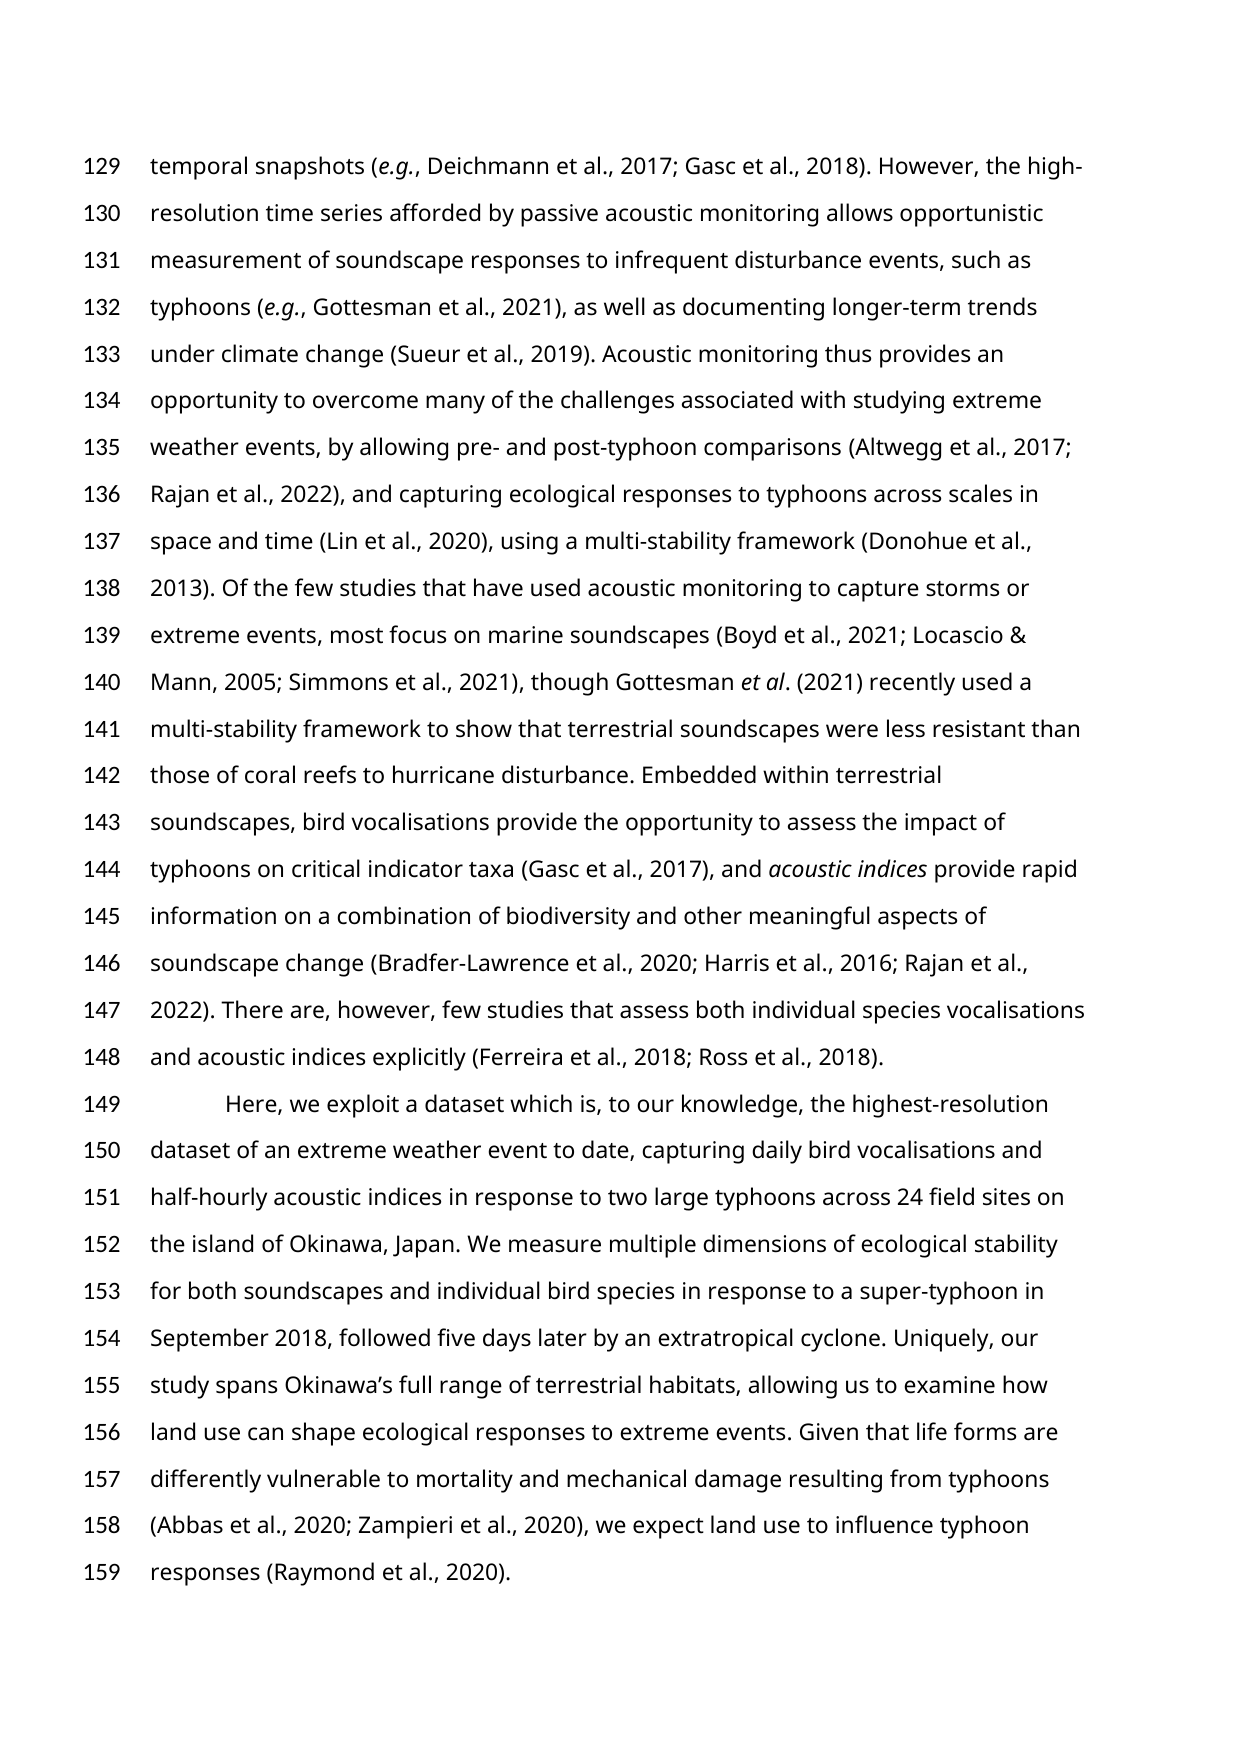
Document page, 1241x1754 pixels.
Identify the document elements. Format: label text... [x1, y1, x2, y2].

text Here, we exploit a dataset which is, to our knowledge, the highest-resolution dataset of an extreme weather event to date, capturing daily bird vocalisations and half-hourly acoustic indices in response to two large typhoons across 24 field sites on the island of Okinawa, Japan. We measure multiple dimensions of ecological stability for both soundscapes and individual bird species in response to a super-typhoon in September 2018, followed five days later by an extratropical cyclone. Uniquely, our study spans Okinawa’s full range of terrestrial habitats, allowing us to examine how land use can shape ecological responses to extreme events. Given that life forms are differently vulnerable to mortality and mechanical damage resulting from typhoons (Abbas et al., 2020; Zampieri et al., 2020), we expect land use to influence typhoon responses (Raymond et al., 2020). [150, 1087, 1090, 1587]
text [150, 150, 1090, 1072]
